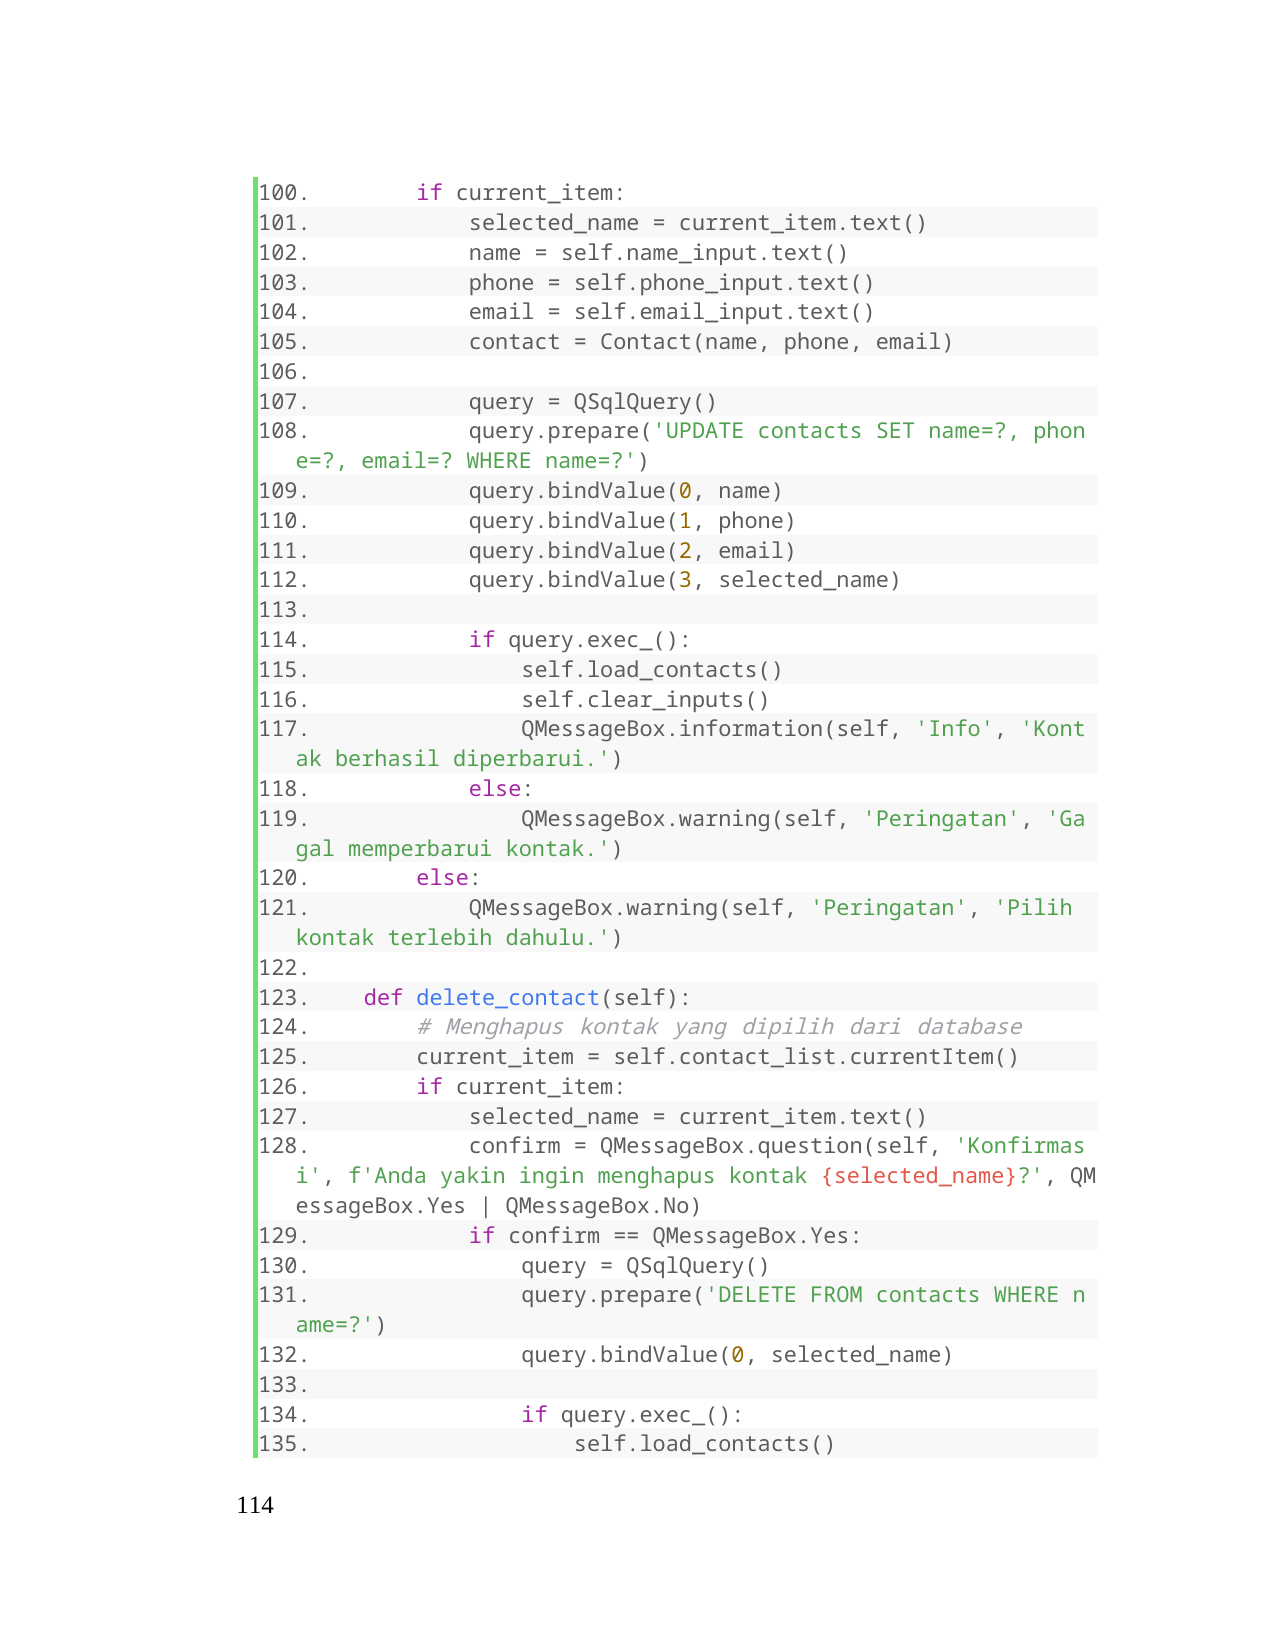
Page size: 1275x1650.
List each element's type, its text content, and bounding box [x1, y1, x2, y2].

list selected_name = current_item.text() [258, 1101, 1098, 1131]
list current_item = self.contact_list.currentItem() [258, 1041, 1098, 1071]
list query.bindValue(0, name) [258, 475, 1098, 505]
list query = QSqlQuery() [258, 386, 1098, 416]
list else: [258, 862, 1098, 892]
list confirm = QMessageBox.question(self, 'Konfirmasi', f'Anda yakin ingin menghapus kontak {selected_name}?', QMessageBox.Yes | QMessageBox.No) [258, 1131, 1098, 1220]
list if confirm == QMessageBox.Yes: [258, 1220, 1098, 1250]
list if query.exec_(): [258, 1399, 1098, 1428]
list query.bindValue(1, phone) [258, 505, 1098, 535]
list name = self.name_input.text() [258, 237, 1098, 267]
list query.bindValue(3, selected_name) [258, 564, 1098, 594]
list contact = Contact(name, phone, email) [258, 326, 1098, 356]
list def delete_contact(self): [258, 982, 1098, 1011]
list selected_name = current_item.text() [258, 207, 1098, 237]
list email = self.email_input.text() [258, 296, 1098, 326]
list query.bindValue(2, email) [258, 535, 1098, 564]
list query = QSqlQuery() [258, 1250, 1098, 1279]
list if current_item: [258, 177, 1098, 207]
list query.bindValue(0, selected_name) [258, 1339, 1098, 1369]
list QMessageBox.warning(self, 'Peringatan', 'Gagal memperbarui kontak.') [258, 803, 1098, 862]
list QMessageBox.warning(self, 'Peringatan', 'Pilih kontak terlebih dahulu.') [258, 892, 1098, 952]
list if current_item: [258, 1071, 1098, 1101]
list self.clear_inputs() [258, 684, 1098, 713]
list query.prepare('UPDATE contacts SET name=?, phone=?, email=? WHERE name=?') [258, 416, 1098, 475]
list self.load_contacts() [258, 654, 1098, 684]
list QMessageBox.information(self, 'Info', 'Kontak berhasil diperbarui.') [258, 713, 1098, 773]
list self.load_contacts() [258, 1428, 1098, 1458]
list else: [258, 773, 1098, 803]
list # Menghapus kontak yang dipilih dari database [258, 1011, 1098, 1041]
list query.prepare('DELETE FROM contacts WHERE name=?') [258, 1279, 1098, 1339]
list if query.exec_(): [258, 624, 1098, 654]
list phone = self.phone_input.text() [258, 267, 1098, 296]
